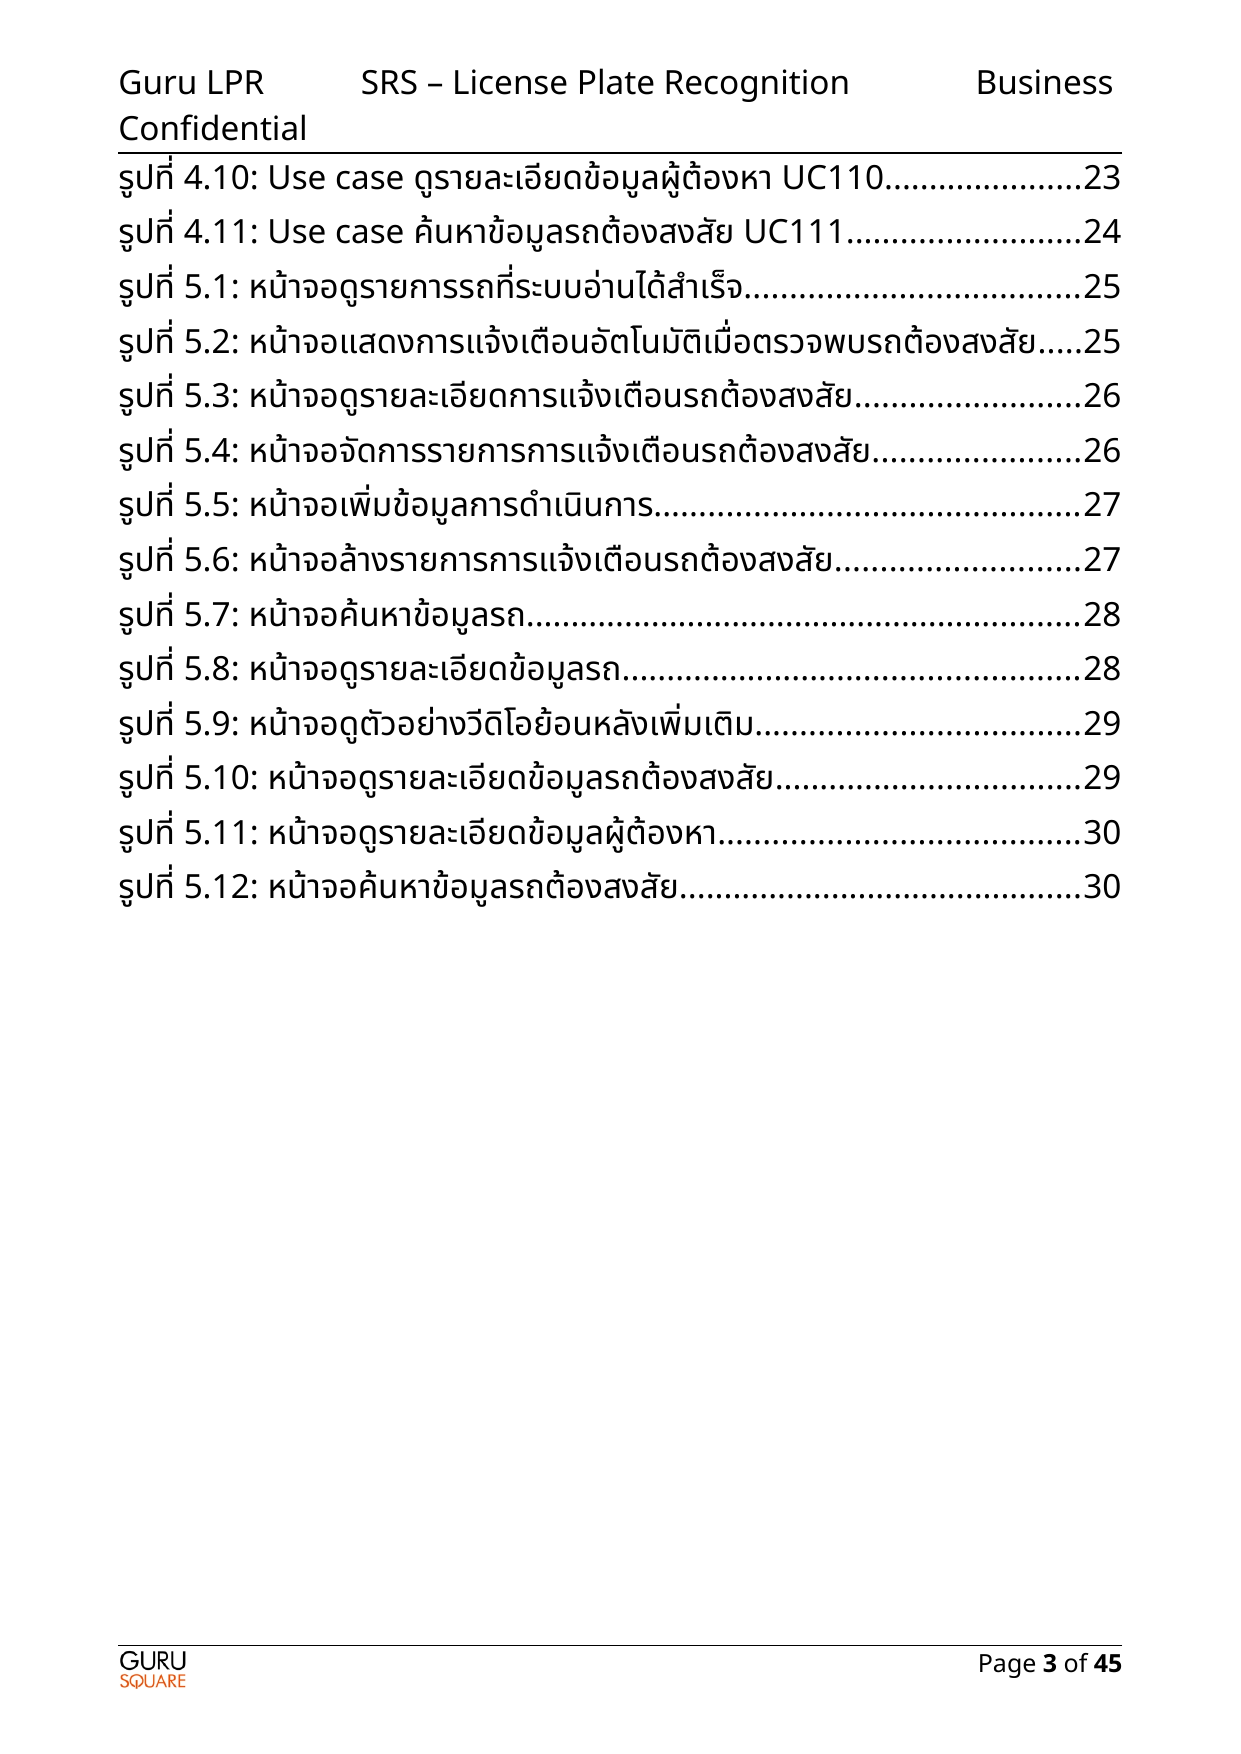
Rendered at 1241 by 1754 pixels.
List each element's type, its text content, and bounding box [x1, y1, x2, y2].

text รูปที่ 5.4: หน้าจอจัดการรายการการแจ้งเตือนรถต้องสงสัย 26 [118, 427, 1122, 477]
text รูปที่ 5.2: หน้าจอแสดงการแจ้งเตือนอัตโนมัติเมื่อตรวจพบรถต้องสงสัย 25 [118, 317, 1122, 368]
text รูปที่ 5.12: หน้าจอค้นหาข้อมูลรถต้องสงสัย 30 [118, 863, 1122, 914]
text รูปที่ 4.11: Use case ค้นหาข้อมูลรถต้องสงสัย UC111 24 [118, 208, 1122, 259]
text รูปที่ 5.8: หน้าจอดูรายละเอียดข้อมูลรถ 28 [118, 645, 1122, 696]
text รูปที่ 5.6: หน้าจอล้างรายการการแจ้งเตือนรถต้องสงสัย 27 [118, 536, 1122, 586]
text รูปที่ 4.10: Use case ดูรายละเอียดข้อมูลผู้ต้องหา UC110 23 [118, 154, 1122, 204]
text รูปที่ 5.9: หน้าจอดูตัวอย่างวีดิโอย้อนหลังเพิ่มเติม 29 [118, 699, 1122, 750]
text รูปที่ 5.10: หน้าจอดูรายละเอียดข้อมูลรถต้องสงสัย 29 [118, 754, 1122, 805]
text รูปที่ 5.1: หน้าจอดูรายการรถที่ระบบอ่านได้สำเร็จ 25 [118, 263, 1122, 313]
text รูปที่ 5.7: หน้าจอค้นหาข้อมูลรถ 28 [118, 590, 1122, 641]
text รูปที่ 5.3: หน้าจอดูรายละเอียดการแจ้งเตือนรถต้องสงสัย 26 [118, 372, 1122, 423]
text รูปที่ 5.11: หน้าจอดูรายละเอียดข้อมูลผู้ต้องหา 30 [118, 809, 1122, 859]
text รูปที่ 5.5: หน้าจอเพิ่มข้อมูลการดำเนินการ 27 [118, 481, 1122, 532]
picture [118, 1648, 188, 1690]
